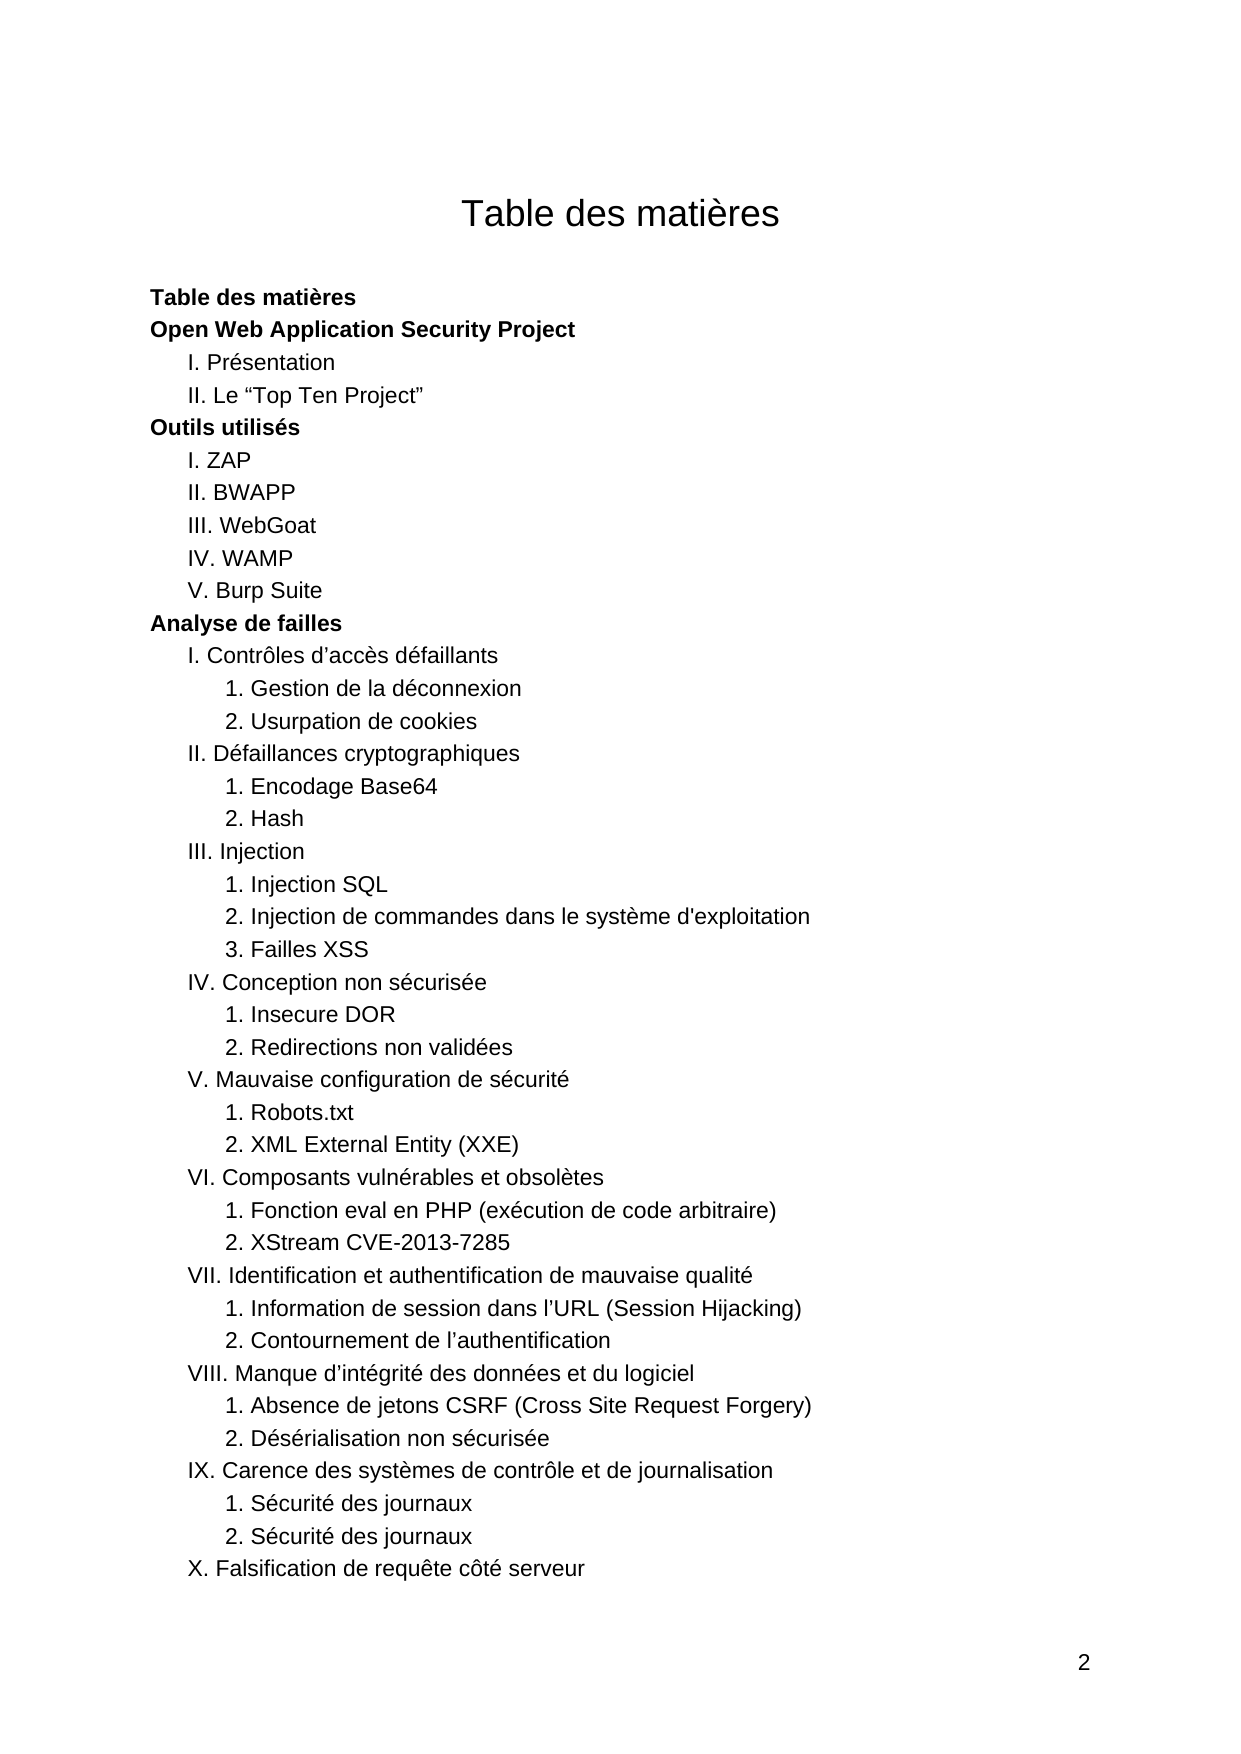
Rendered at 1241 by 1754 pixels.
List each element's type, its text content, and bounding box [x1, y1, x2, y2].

subtitle Table des matières [150, 192, 1090, 235]
